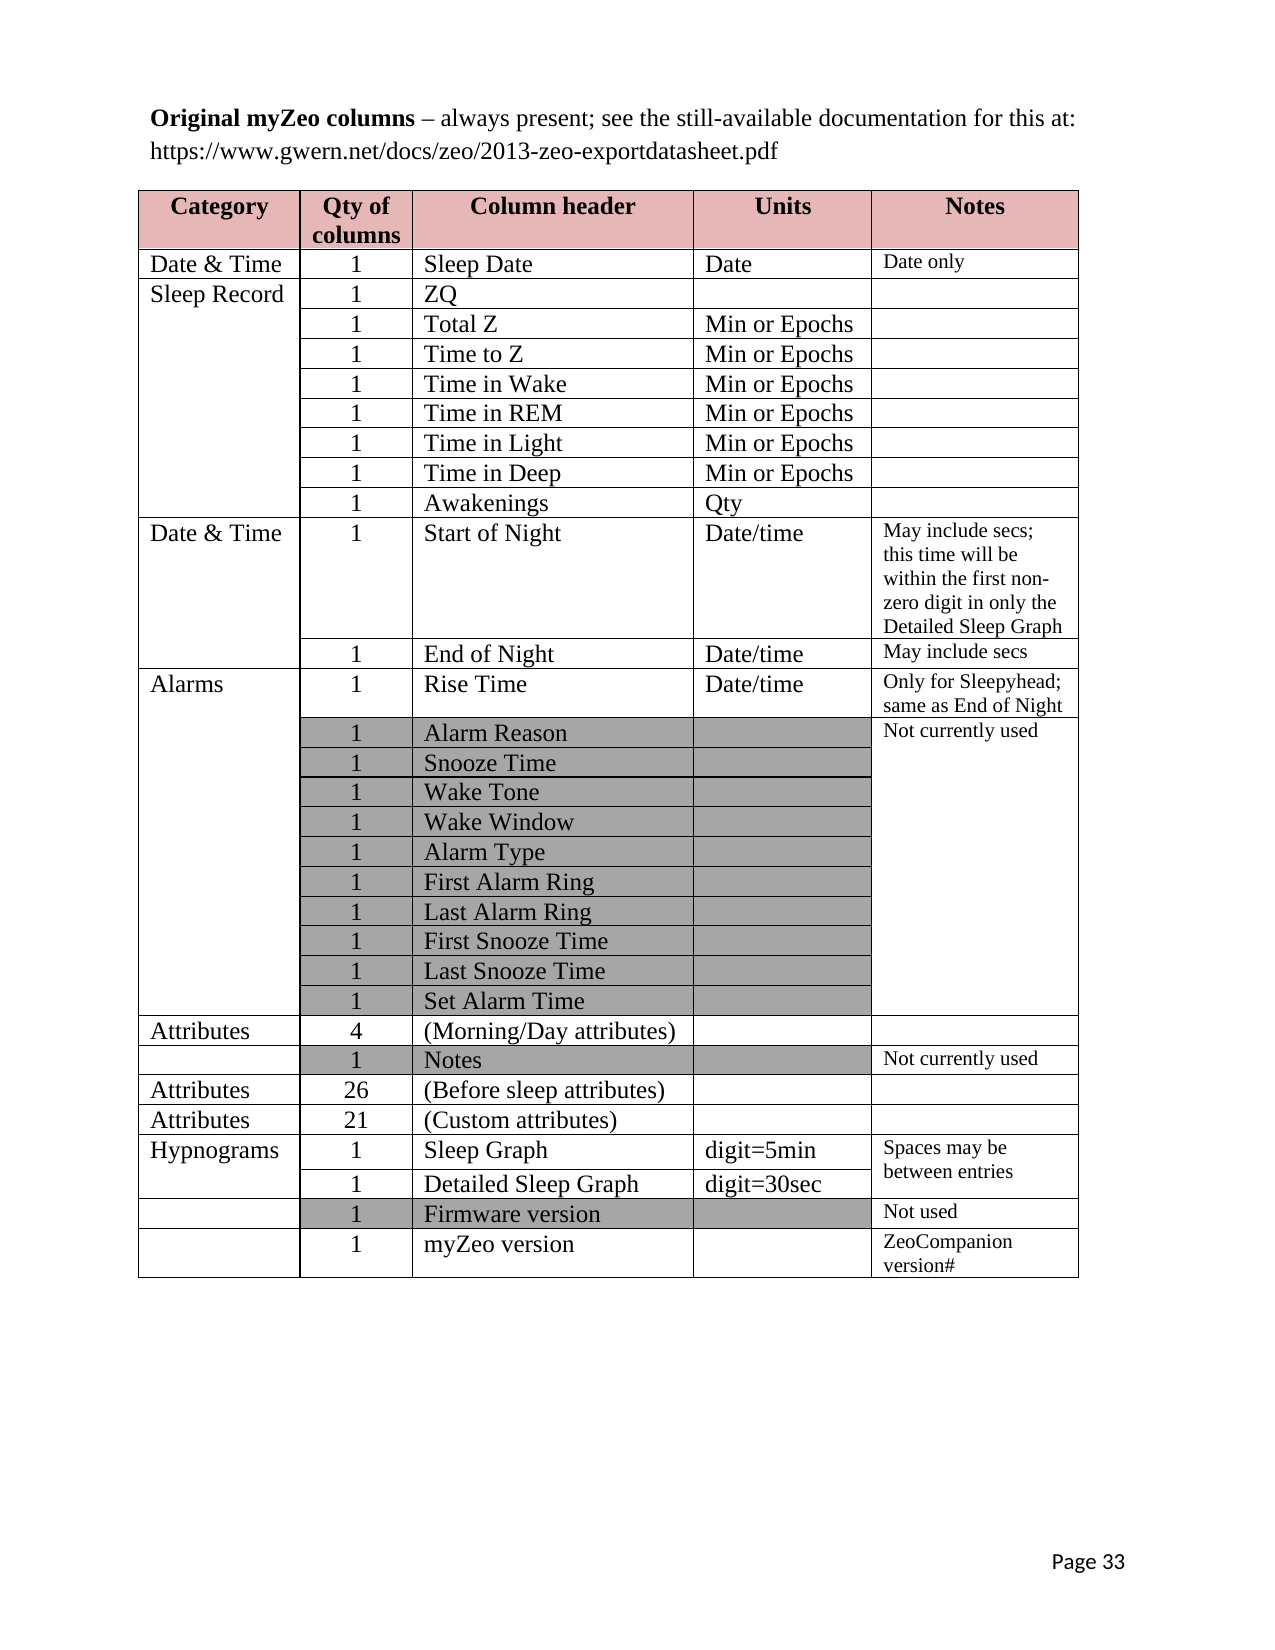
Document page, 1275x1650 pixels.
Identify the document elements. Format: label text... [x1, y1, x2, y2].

table_cell First Alarm Ring [413, 867, 693, 896]
text Original myZeo columns – always present; see the still-available documentation for this at: https://www.gwern.net/docs/zeo/2013-zeo-exportdatasheet.pdf [150, 103, 1162, 165]
table_cell [694, 748, 871, 776]
table_cell 1 [301, 669, 412, 717]
table_cell 26 [301, 1075, 412, 1104]
table_cell [872, 1075, 1078, 1104]
table_cell 1 [301, 837, 412, 866]
table_cell [694, 1046, 871, 1074]
table_cell First Snooze Time [413, 926, 693, 955]
table_cell Sleep Graph [413, 1135, 693, 1168]
table_cell [139, 1199, 299, 1228]
table_header Qty of columns [301, 191, 412, 248]
table_cell Alarms [139, 669, 299, 1015]
table_cell [139, 1046, 299, 1074]
table_cell [694, 1016, 871, 1044]
table_cell [694, 718, 871, 747]
table_cell (Before sleep attributes) [413, 1075, 693, 1104]
table_cell Min or Epochs [694, 339, 871, 368]
table_cell Not currently used [872, 1046, 1078, 1074]
table_cell 1 [301, 488, 412, 517]
table_cell ZeoCompanion version# [872, 1229, 1078, 1277]
table_cell Wake Window [413, 807, 693, 836]
table_cell [694, 778, 871, 806]
table_cell Spaces may be between entries [872, 1135, 1078, 1198]
table_cell [694, 1105, 871, 1134]
table_cell 1 [301, 807, 412, 836]
table_cell Awakenings [413, 488, 693, 517]
table_cell 1 [301, 309, 412, 338]
table_cell Min or Epochs [694, 399, 871, 427]
table_cell 1 [301, 1135, 412, 1168]
table_cell 1 [301, 369, 412, 397]
table_cell Min or Epochs [694, 428, 871, 457]
table_cell Start of Night [413, 518, 693, 638]
table_cell [694, 1229, 871, 1277]
table_cell Min or Epochs [694, 309, 871, 338]
table_cell Time in REM [413, 399, 693, 427]
table_cell Date [694, 250, 871, 278]
table_cell 1 [301, 339, 412, 368]
table_cell [694, 956, 871, 985]
table_cell Not used [872, 1199, 1078, 1228]
table_cell digit=30sec [694, 1170, 871, 1198]
table_cell 1 [301, 718, 412, 747]
table_cell [694, 1075, 871, 1104]
table_cell Date & Time [139, 518, 299, 668]
table_cell digit=5min [694, 1135, 871, 1168]
table_cell [872, 1016, 1078, 1044]
table_cell 1 [301, 748, 412, 776]
table_cell Min or Epochs [694, 369, 871, 397]
table_cell [694, 926, 871, 955]
table_cell [694, 867, 871, 896]
table_cell Qty [694, 488, 871, 517]
table_cell 1 [301, 926, 412, 955]
table_cell Notes [413, 1046, 693, 1074]
table_header Category [139, 191, 299, 248]
table_cell [872, 369, 1078, 397]
table_cell [694, 1199, 871, 1228]
table_cell Date & Time [139, 250, 299, 278]
table_cell 1 [301, 518, 412, 638]
table_header Column header [413, 191, 693, 248]
table_cell Alarm Reason [413, 718, 693, 747]
table_cell 1 [301, 1046, 412, 1074]
table_cell [872, 339, 1078, 368]
table_cell 1 [301, 867, 412, 896]
table_cell 1 [301, 279, 412, 308]
table_cell 1 [301, 458, 412, 487]
table_cell [872, 428, 1078, 457]
table_cell Alarm Type [413, 837, 693, 866]
table_cell Date/time [694, 669, 871, 717]
table_cell 4 [301, 1016, 412, 1044]
table_cell 1 [301, 986, 412, 1015]
table_cell Snooze Time [413, 748, 693, 776]
table_cell ZQ [413, 279, 693, 308]
table_cell 1 [301, 639, 412, 668]
table_cell [694, 279, 871, 308]
table_cell 21 [301, 1105, 412, 1134]
table_cell 1 [301, 250, 412, 278]
table_header Notes [872, 191, 1078, 248]
table_cell [694, 897, 871, 925]
table_cell Total Z [413, 309, 693, 338]
table_cell 1 [301, 428, 412, 457]
table_cell [872, 399, 1078, 427]
table_cell (Morning/Day attributes) [413, 1016, 693, 1044]
table_cell Only for Sleepyhead; same as End of Night [872, 669, 1078, 717]
table_cell Time in Light [413, 428, 693, 457]
table_cell Detailed Sleep Graph [413, 1170, 693, 1198]
table_cell (Custom attributes) [413, 1105, 693, 1134]
table_cell 1 [301, 399, 412, 427]
table_cell Rise Time [413, 669, 693, 717]
table_cell [694, 837, 871, 866]
table_cell Hypnograms [139, 1135, 299, 1198]
table_cell 1 [301, 778, 412, 806]
table_cell Attributes [139, 1016, 299, 1044]
table_cell Sleep Date [413, 250, 693, 278]
table_header Units [694, 191, 871, 248]
table_cell Wake Tone [413, 778, 693, 806]
table_cell [872, 488, 1078, 517]
table_cell Date/time [694, 639, 871, 668]
table_cell Last Alarm Ring [413, 897, 693, 925]
table_cell 1 [301, 1170, 412, 1198]
table_cell [872, 458, 1078, 487]
table_cell [872, 1105, 1078, 1134]
table_cell Attributes [139, 1075, 299, 1104]
table_cell 1 [301, 897, 412, 925]
table_cell Last Snooze Time [413, 956, 693, 985]
table_cell [694, 807, 871, 836]
table_cell Set Alarm Time [413, 986, 693, 1015]
table_cell 1 [301, 956, 412, 985]
table_cell [872, 279, 1078, 308]
table_cell Time to Z [413, 339, 693, 368]
table_cell [872, 309, 1078, 338]
table_cell Not currently used [872, 718, 1078, 1015]
table_cell myZeo version [413, 1229, 693, 1277]
table_cell 1 [301, 1199, 412, 1228]
table_cell Date/time [694, 518, 871, 638]
table_cell End of Night [413, 639, 693, 668]
table_cell Date only [872, 250, 1078, 278]
table_cell [694, 986, 871, 1015]
table_cell Time in Deep [413, 458, 693, 487]
table_cell Attributes [139, 1105, 299, 1134]
table_cell [139, 1229, 299, 1277]
table_cell May include secs [872, 639, 1078, 668]
table_cell Firmware version [413, 1199, 693, 1228]
table_cell 1 [301, 1229, 412, 1277]
table_cell May include secs; this time will be within the first non-zero digit in only the Detailed Sleep Graph [872, 518, 1078, 638]
table_cell Sleep Record [139, 279, 299, 517]
table_cell Time in Wake [413, 369, 693, 397]
table_cell Min or Epochs [694, 458, 871, 487]
